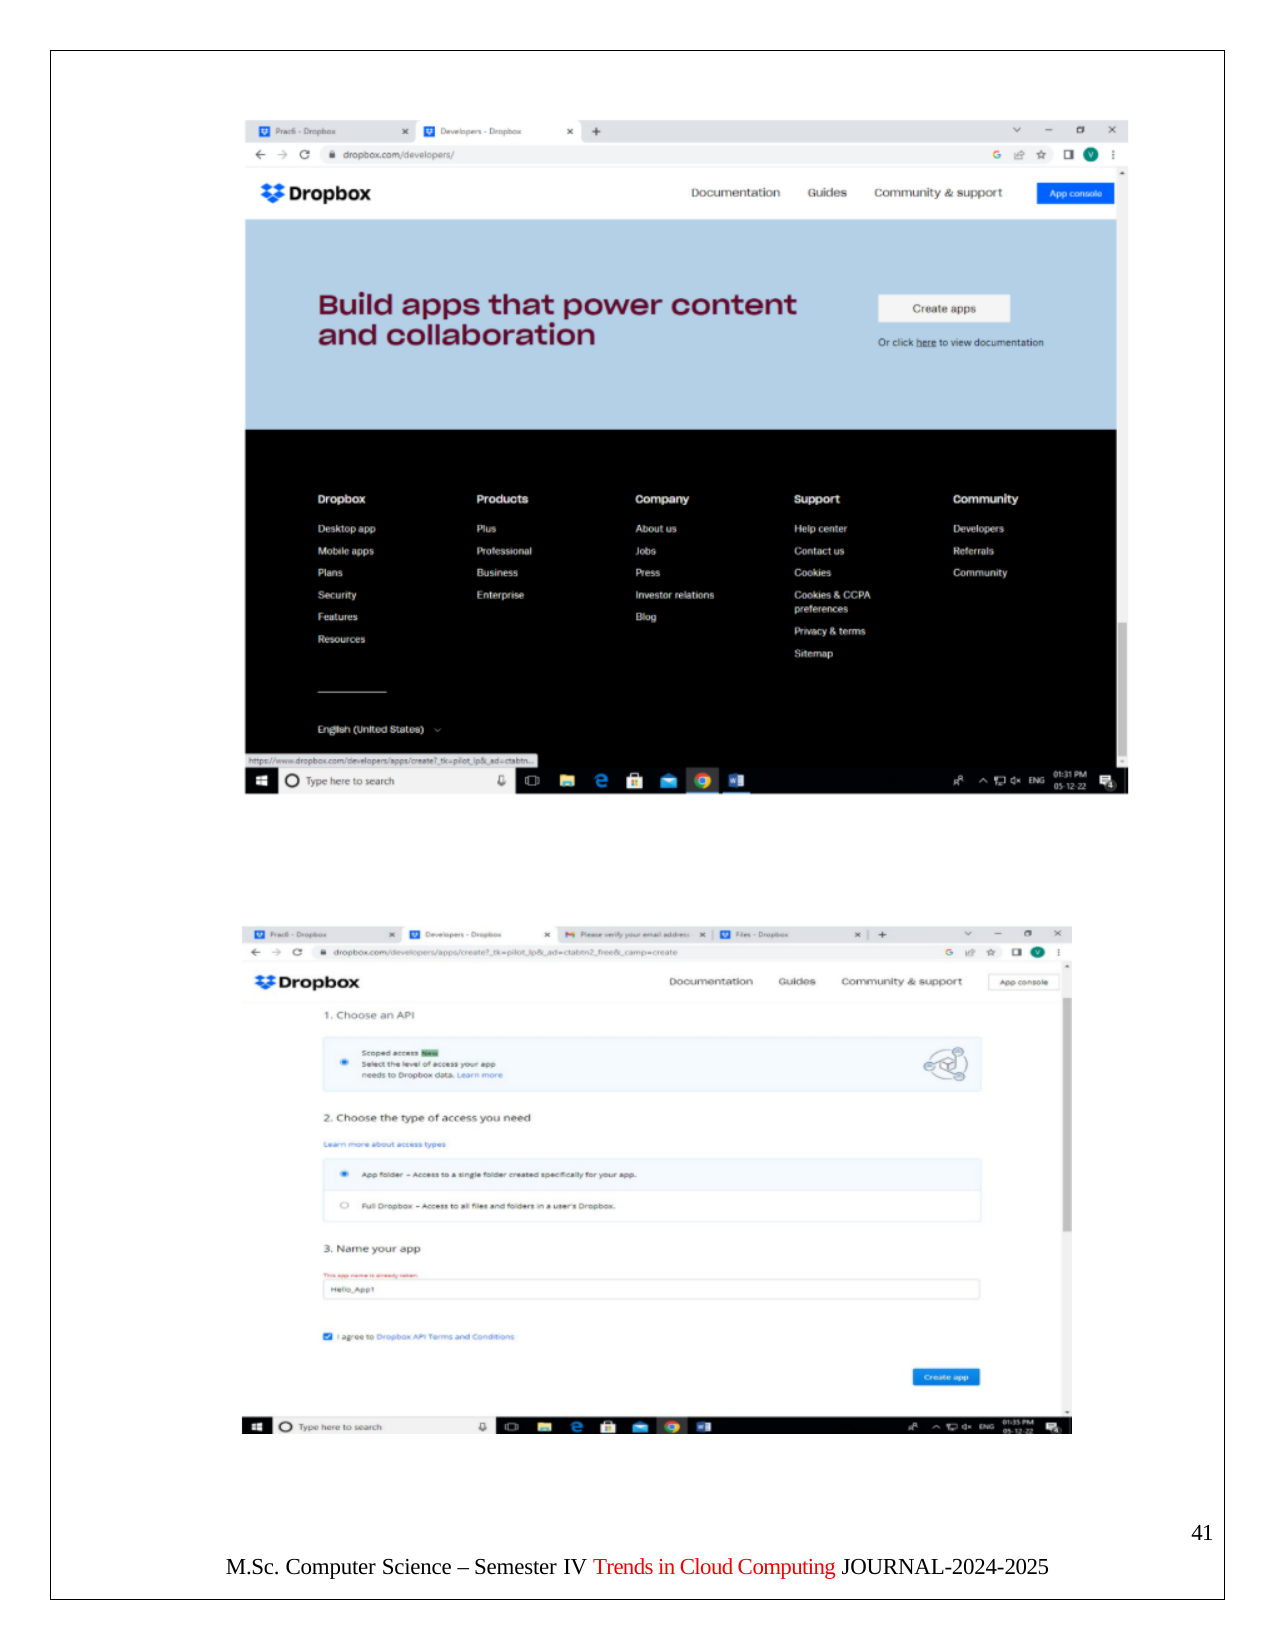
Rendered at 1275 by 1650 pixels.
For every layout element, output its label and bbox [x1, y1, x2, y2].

picture [241, 114, 1136, 802]
picture [241, 923, 1072, 1433]
